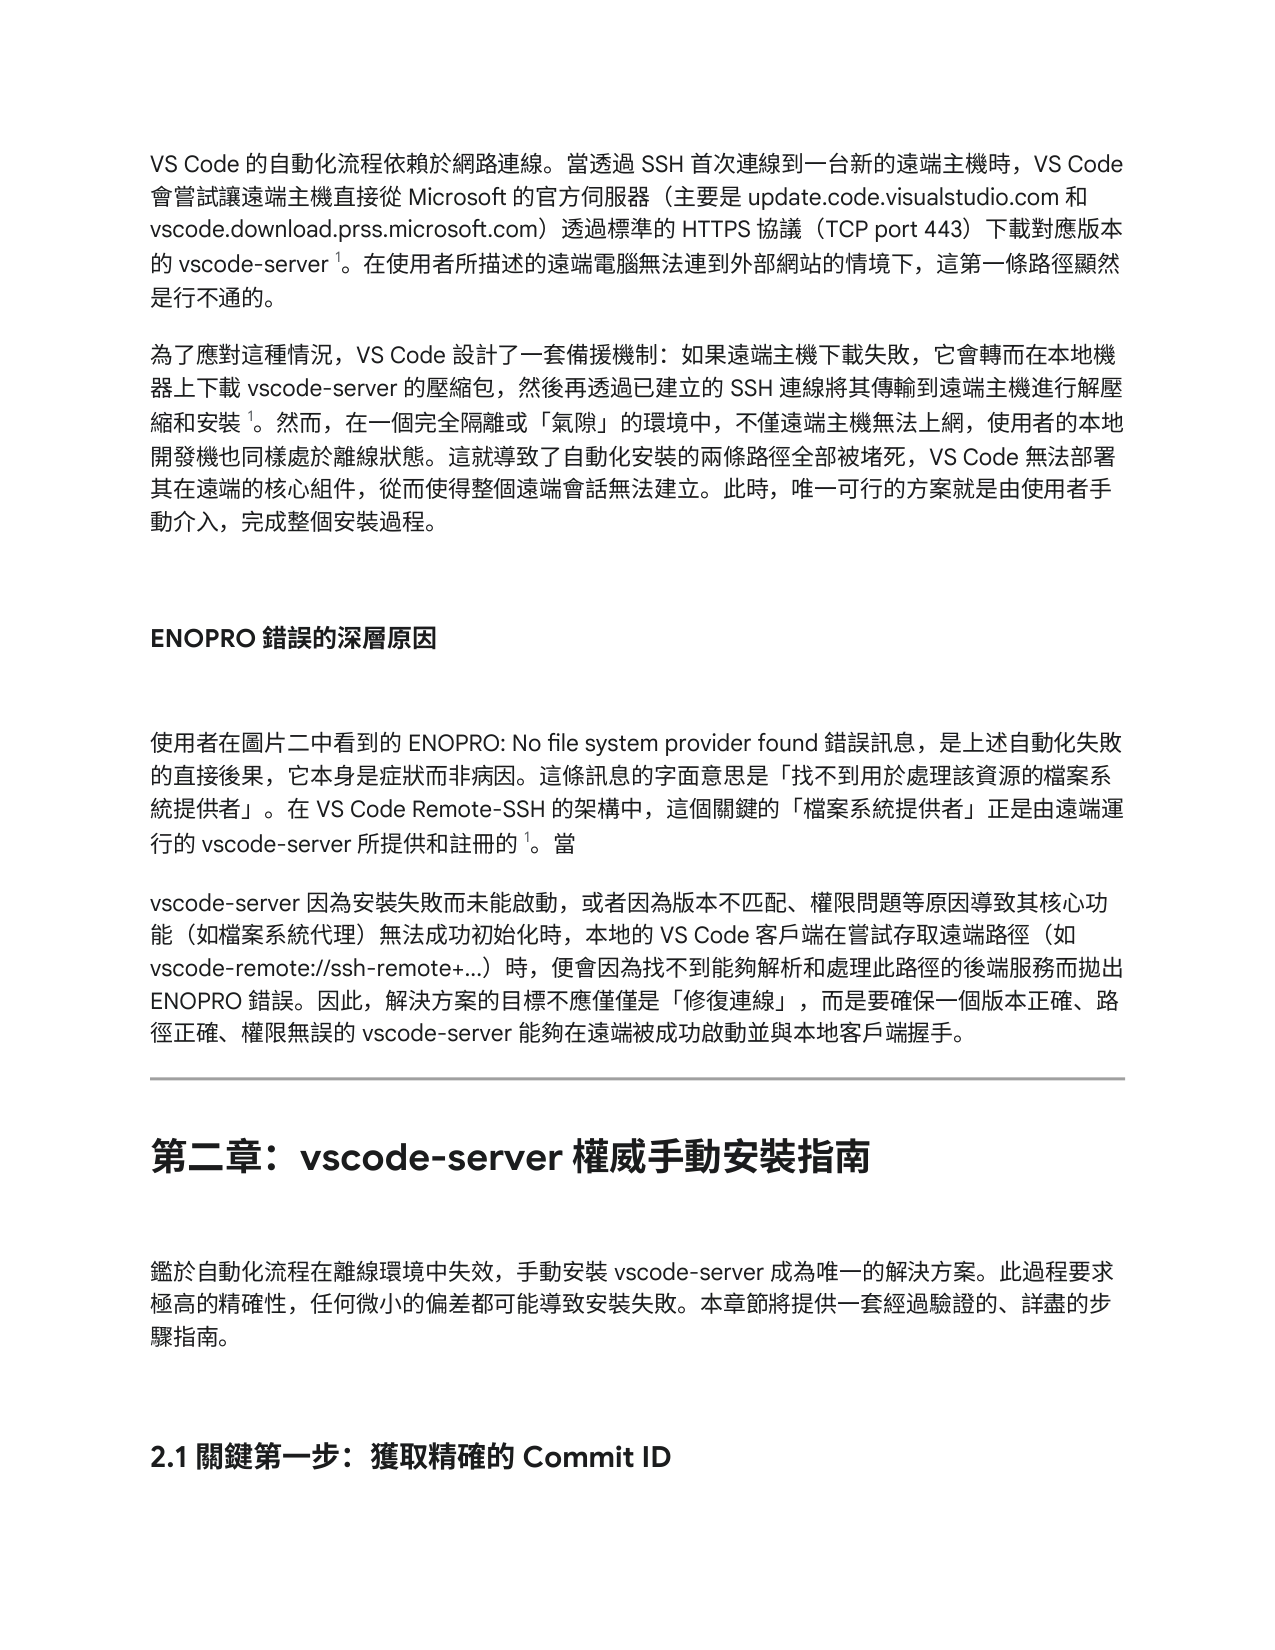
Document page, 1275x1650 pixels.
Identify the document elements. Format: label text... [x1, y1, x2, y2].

text VS Code 的自動化流程依賴於網路連線。當透過 SSH 首次連線到一台新的遠端主機時，VS Code 會嘗試讓遠端主機直接從 Microsoft 的官方伺服器（主要是 update.code.visualstudio.com 和 vscode.download.prss.microsoft.com）透過標準的 HTTPS 協議（TCP port 443）下載對應版本的 vscode-server 1。在使用者所描述的遠端電腦無法連到外部網站的情境下，這第一條路徑顯然是行不通的。 [150, 150, 1125, 313]
subtitle ENOPRO 錯誤的深層原因 [150, 623, 1125, 655]
subtitle 2.1 關鍵第一步：獲取精確的 Commit ID [150, 1439, 1125, 1475]
text 使用者在圖片二中看到的 ENOPRO: No file system provider found 錯誤訊息，是上述自動化失敗的直接後果，它本身是症狀而非病因。這條訊息的字面意思是「找不到用於處理該資源的檔案系統提供者」。在 VS Code Remote-SSH 的架構中，這個關鍵的「檔案系統提供者」正是由遠端運行的 vscode-server 所提供和註冊的 1。當 [150, 729, 1125, 859]
text 為了應對這種情況，VS Code 設計了一套備援機制：如果遠端主機下載失敗，它會轉而在本地機器上下載 vscode-server 的壓縮包，然後再透過已建立的 SSH 連線將其傳輸到遠端主機進行解壓縮和安裝 1。然而，在一個完全隔離或「氣隙」的環境中，不僅遠端主機無法上網，使用者的本地開發機也同樣處於離線狀態。這就導致了自動化安裝的兩條路徑全部被堵死，VS Code 無法部署其在遠端的核心組件，從而使得整個遠端會話無法建立。此時，唯一可行的方案就是由使用者手動介入，完成整個安裝過程。 [150, 342, 1125, 537]
text vscode-server 因為安裝失敗而未能啟動，或者因為版本不匹配、權限問題等原因導致其核心功能（如檔案系統代理）無法成功初始化時，本地的 VS Code 客戶端在嘗試存取遠端路徑（如 vscode-remote://ssh-remote+...）時，便會因為找不到能夠解析和處理此路徑的後端服務而拋出 ENOPRO 錯誤。因此，解決方案的目標不應僅僅是「修復連線」，而是要確保一個版本正確、路徑正確、權限無誤的 vscode-server 能夠在遠端被成功啟動並與本地客戶端握手。 [150, 889, 1125, 1048]
text 鑑於自動化流程在離線環境中失效，手動安裝 vscode-server 成為唯一的解決方案。此過程要求極高的精確性，任何微小的偏差都可能導致安裝失敗。本章節將提供一套經過驗證的、詳盡的步驟指南。 [150, 1258, 1125, 1352]
subtitle 第二章：vscode-server 權威手動安裝指南 [150, 1134, 1125, 1181]
